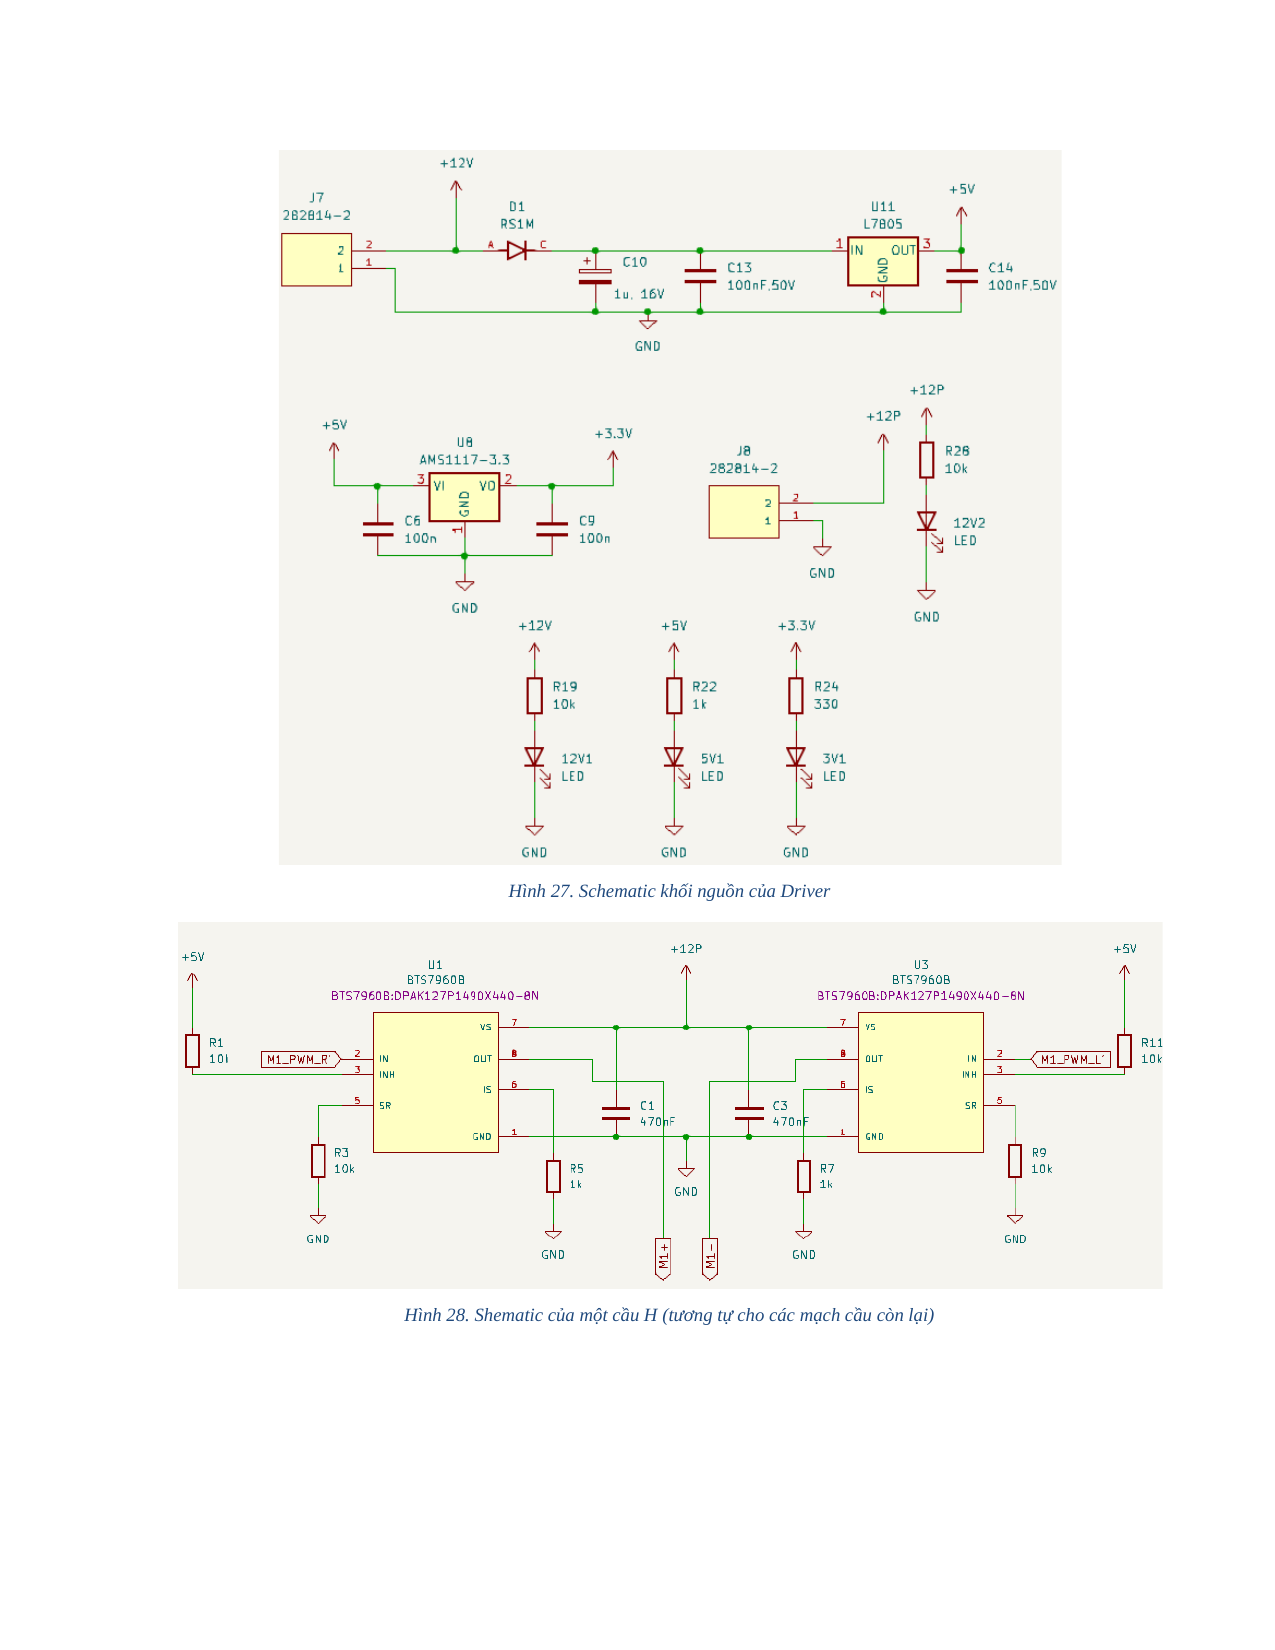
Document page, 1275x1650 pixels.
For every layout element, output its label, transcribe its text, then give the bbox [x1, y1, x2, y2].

picture [278, 150, 1062, 865]
picture [178, 922, 1163, 1289]
